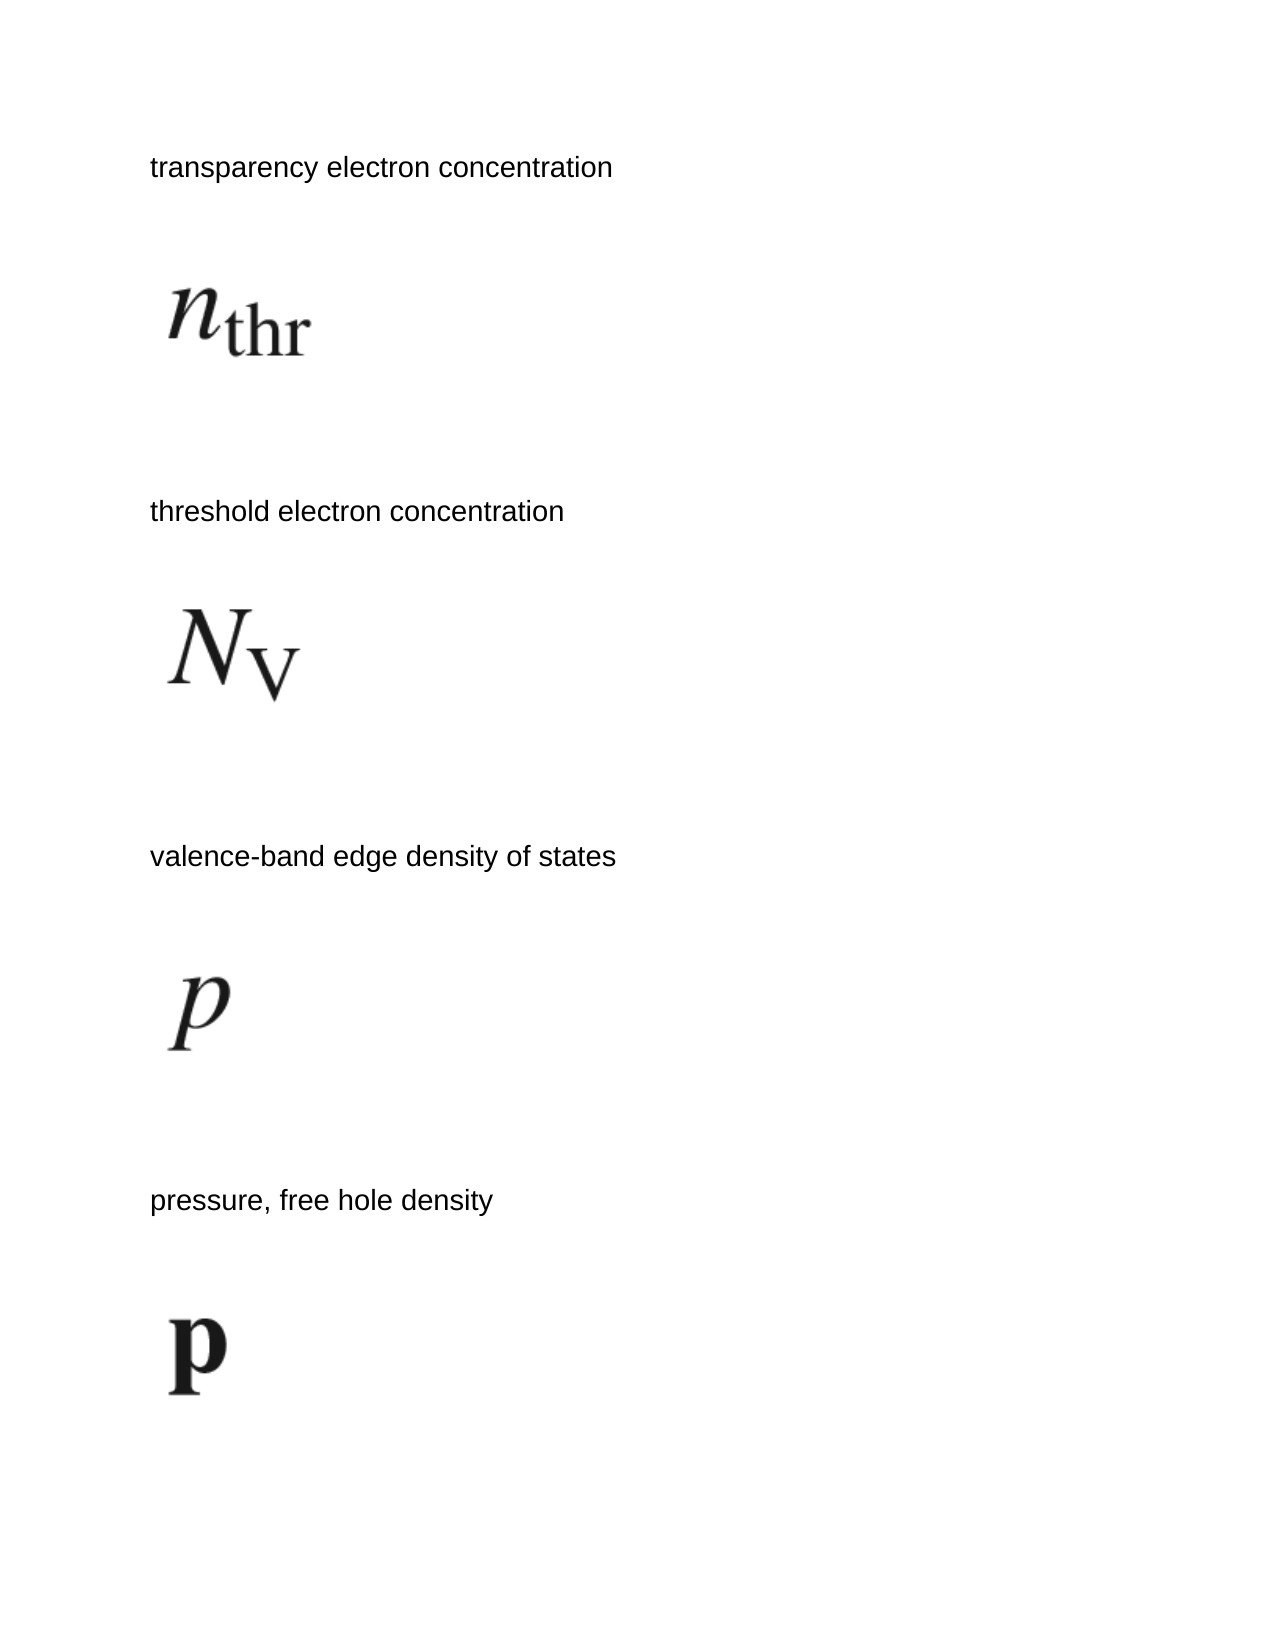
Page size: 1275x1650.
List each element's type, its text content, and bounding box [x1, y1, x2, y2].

picture [150, 1275, 238, 1469]
text threshold electron concentration [150, 494, 1125, 528]
picture [150, 242, 321, 436]
text pressure, free hole density [150, 1183, 1125, 1217]
picture [150, 586, 313, 781]
picture [150, 930, 239, 1125]
text valence-band edge density of states [150, 839, 1125, 872]
text transparency electron concentration [150, 150, 1125, 183]
